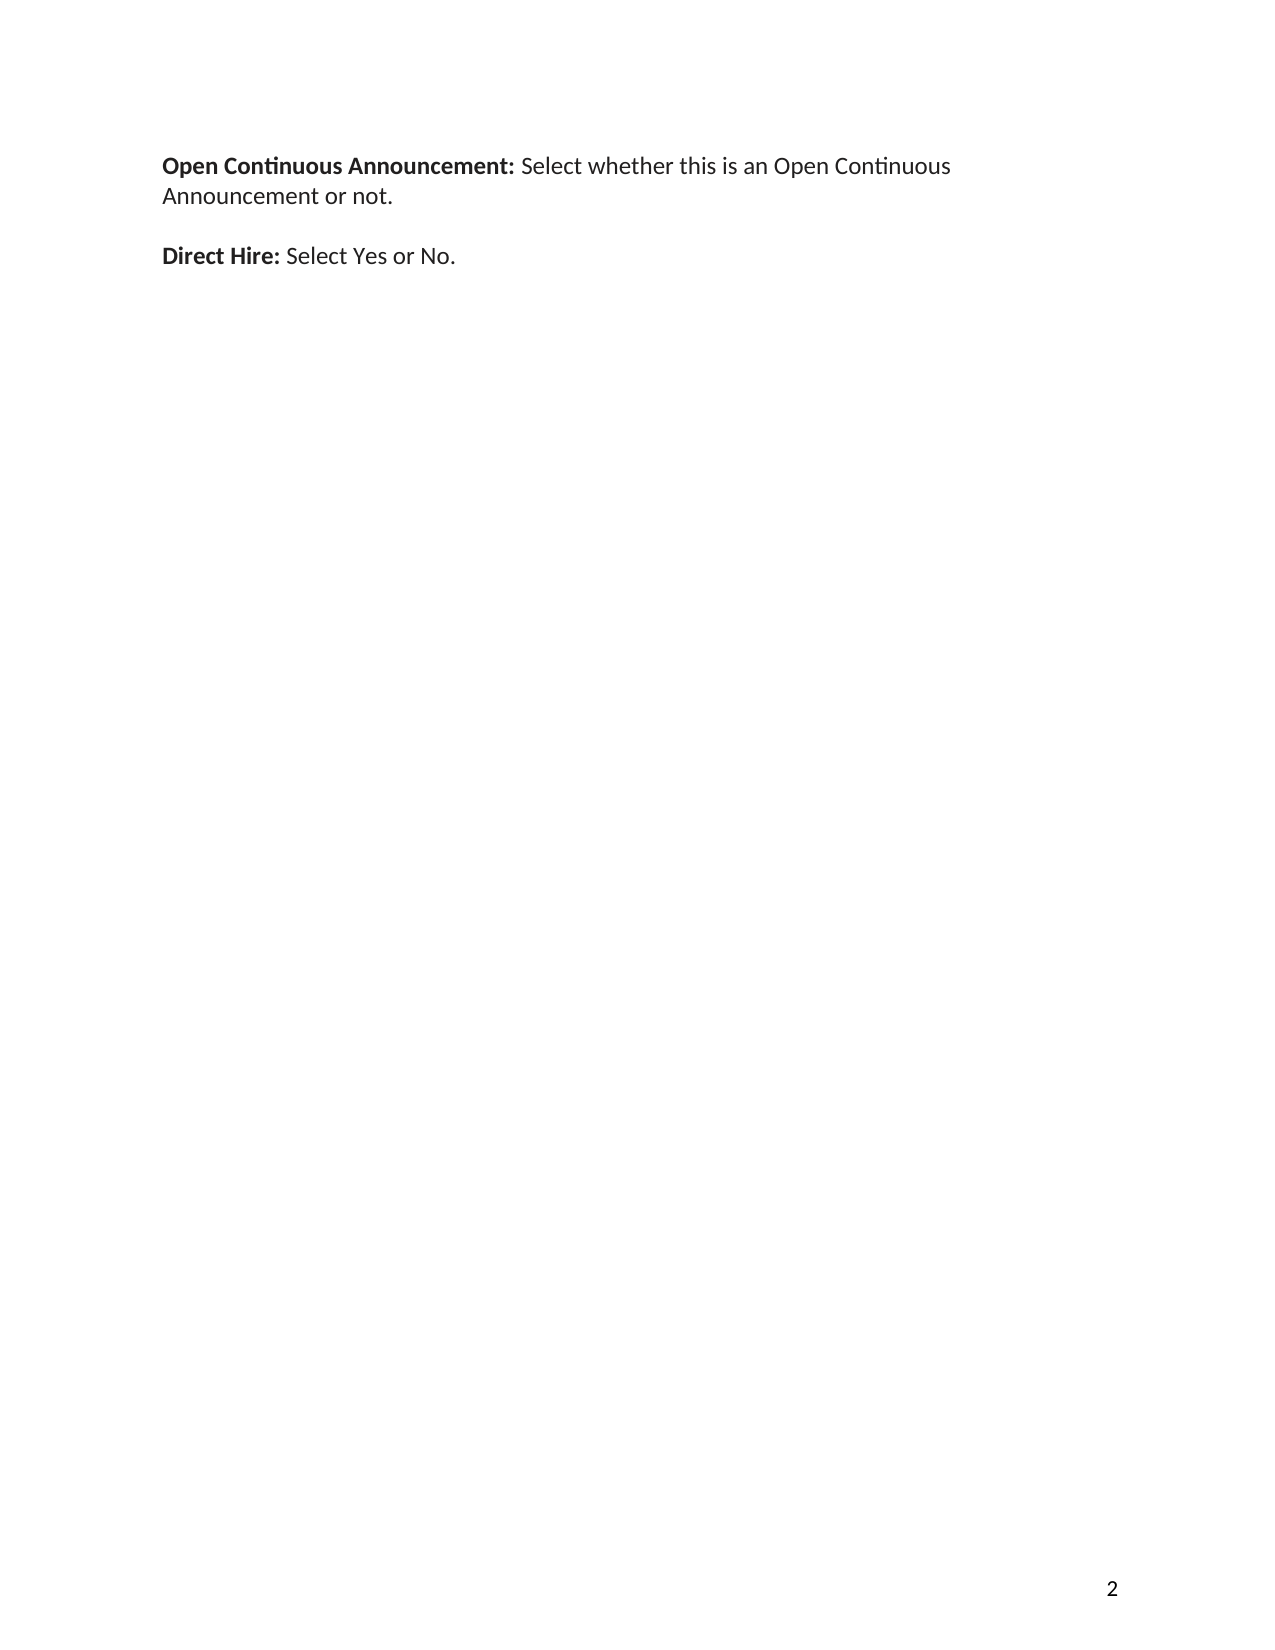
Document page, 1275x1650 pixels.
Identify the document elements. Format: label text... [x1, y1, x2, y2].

text Direct Hire: Select Yes or No. [162, 240, 955, 271]
text Open Continuous Announcement: Select whether this is an Open Continuous Announcement or not. [162, 150, 955, 211]
